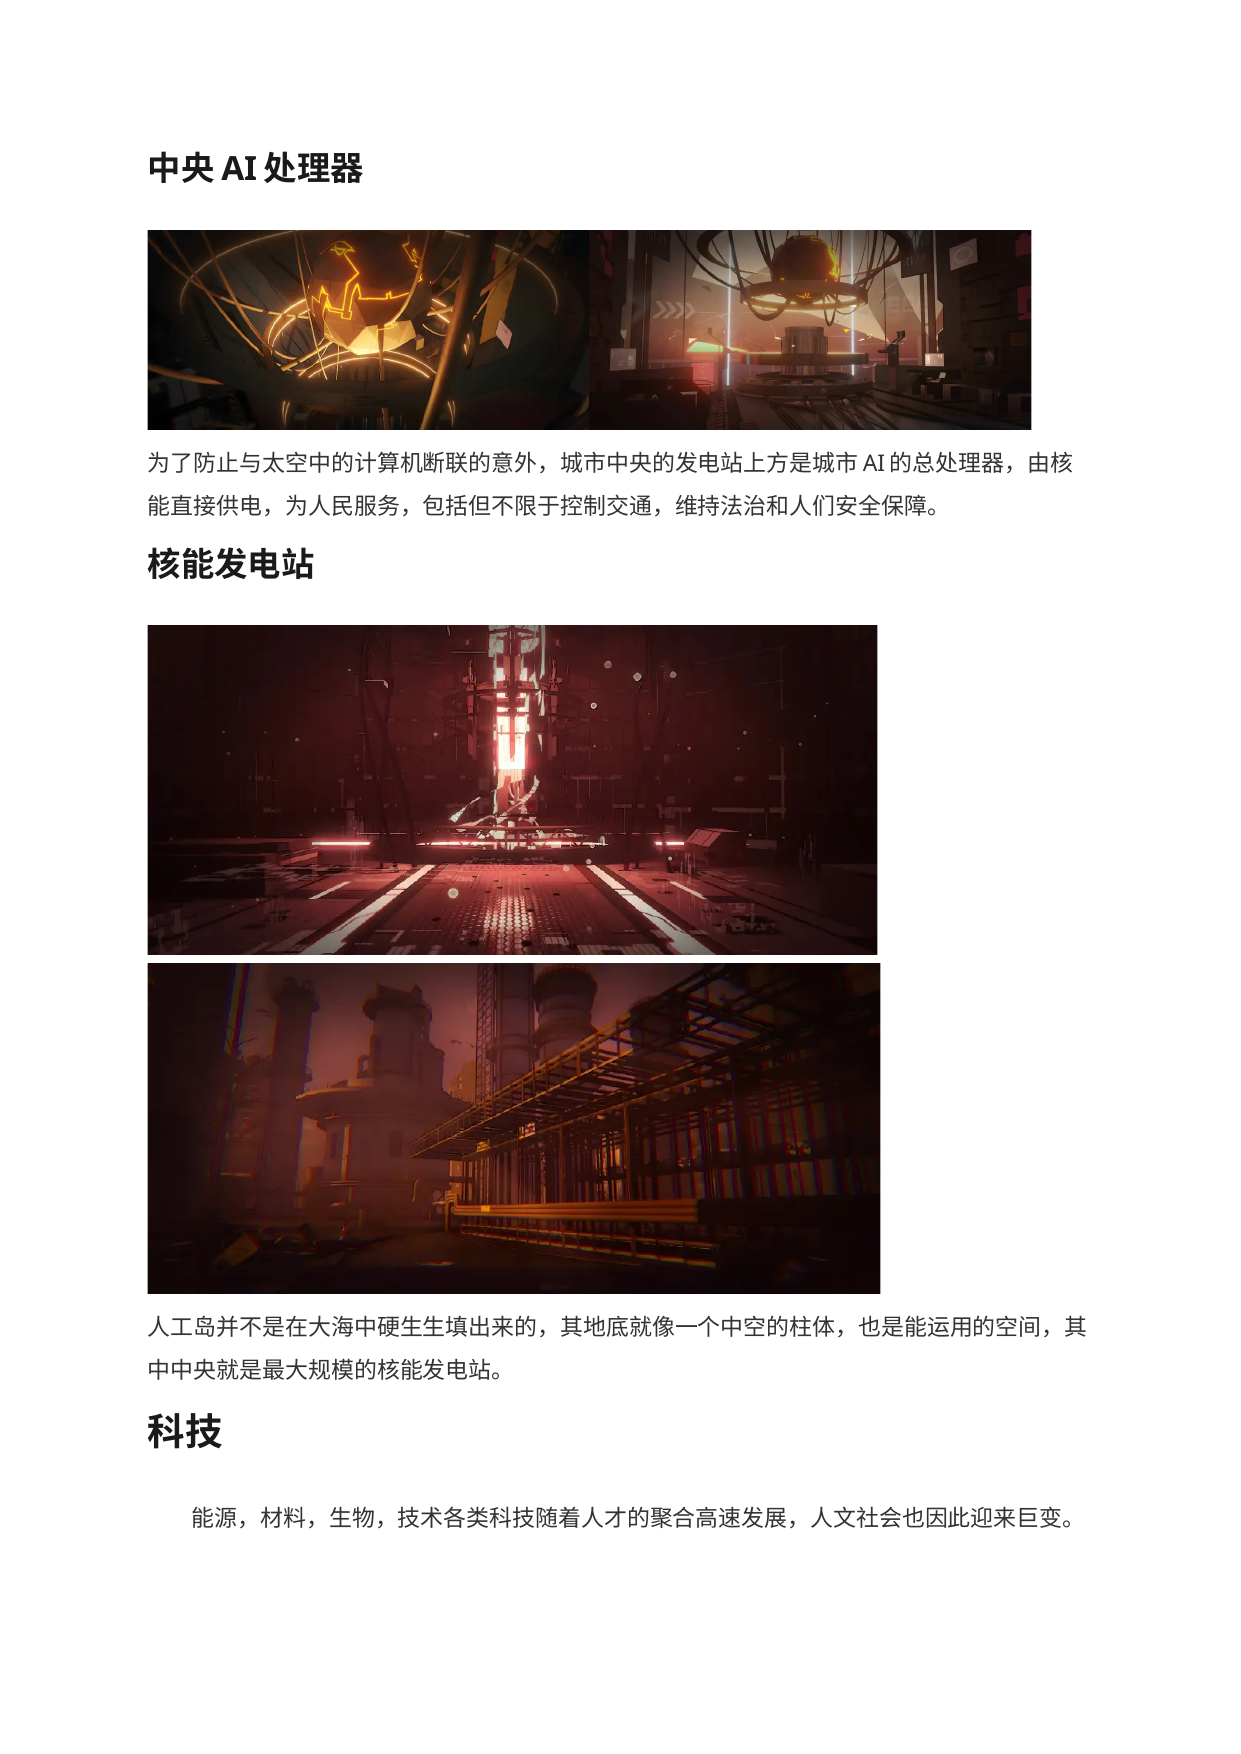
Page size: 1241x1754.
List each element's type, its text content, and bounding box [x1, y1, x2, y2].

subtitle 核能发电站 [148, 538, 1093, 586]
picture [147, 625, 878, 955]
picture [147, 963, 881, 1294]
list 能源，材料，生物，技术各类科技随着人才的聚合高速发展，人文社会也因此迎来巨变。 [148, 1500, 1093, 1533]
subtitle 中央AI处理器 [148, 142, 1093, 190]
subtitle 科技 [148, 1402, 1093, 1456]
text 人工岛并不是在大海中硬生生填出来的，其地底就像一个中空的柱体，也是能运用的空间，其中中央就是最大规模的核能发电站。 [148, 1309, 1093, 1385]
picture [147, 230, 1032, 430]
text 为了防止与太空中的计算机断联的意外，城市中央的发电站上方是城市AI的总处理器，由核能直接供电，为人民服务，包括但不限于控制交通，维持法治和人们安全保障。 [148, 445, 1093, 521]
